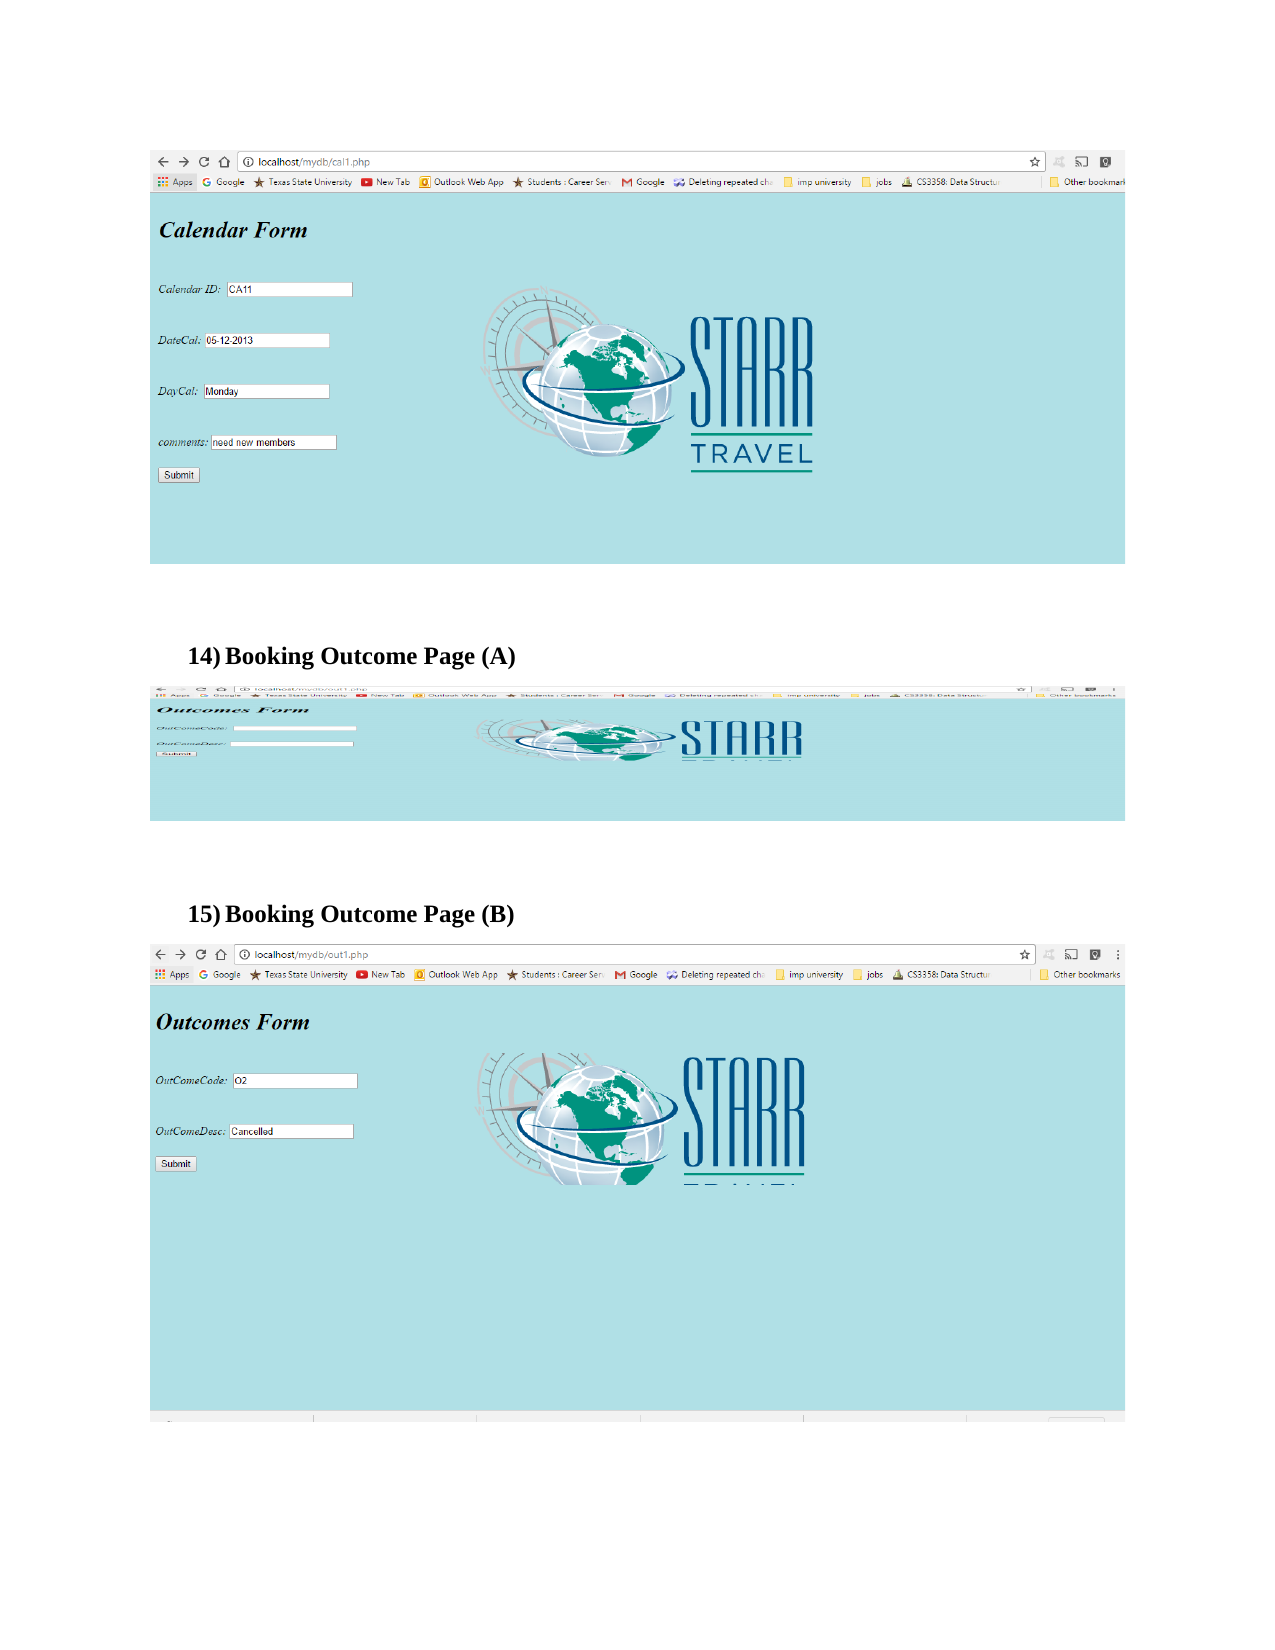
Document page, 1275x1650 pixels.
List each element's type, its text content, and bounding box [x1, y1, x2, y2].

picture [150, 150, 1125, 564]
list Booking Outcome Page (B) [187, 899, 1125, 928]
picture [150, 944, 1125, 1422]
picture [150, 686, 1125, 821]
list Booking Outcome Page (A) [187, 641, 1125, 670]
